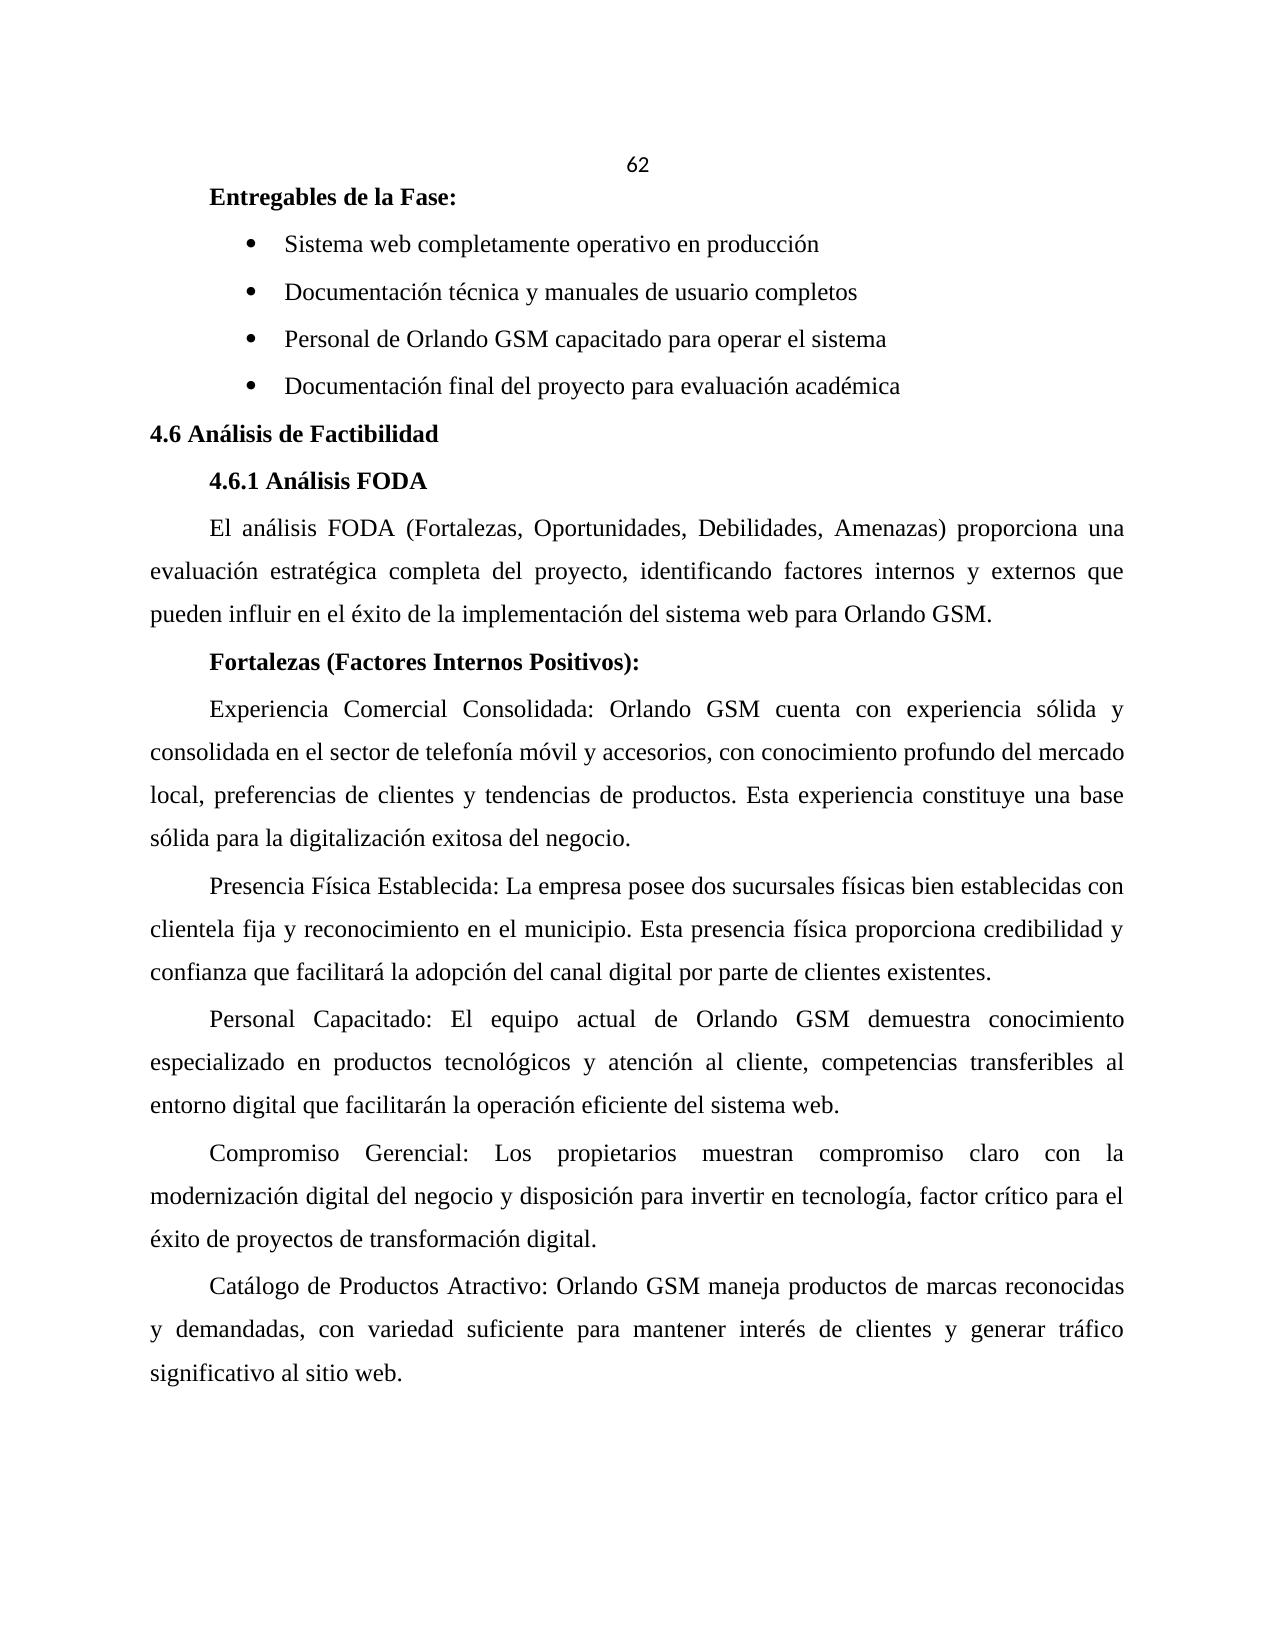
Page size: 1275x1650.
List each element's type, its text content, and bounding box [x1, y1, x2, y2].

list Documentación técnica y manuales de usuario completos [247, 277, 1125, 306]
text Catálogo de Productos Atractivo: Orlando GSM maneja productos de marcas reconocidas y demandadas, con variedad suficiente para mantener interés de clientes y generar tráfico significativo al sitio web. [150, 1271, 1125, 1386]
list Sistema web completamente operativo en producción [247, 229, 1125, 258]
text Fortalezas (Factores Internos Positivos): [150, 647, 1125, 676]
text Entregables de la Fase: [150, 182, 1125, 211]
subtitle 4.6.1 Análisis FODA [150, 466, 1125, 495]
text Presencia Física Establecida: La empresa posee dos sucursales físicas bien establecidas con clientela fija y reconocimiento en el municipio. Esta presencia física proporciona credibilidad y confianza que facilitará la adopción del canal digital por parte de clientes existentes. [150, 871, 1125, 986]
list Personal de Orlando GSM capacitado para operar el sistema [247, 324, 1125, 353]
text Experiencia Comercial Consolidada: Orlando GSM cuenta con experiencia sólida y consolidada en el sector de telefonía móvil y accesorios, con conocimiento profundo del mercado local, preferencias de clientes y tendencias de productos. Esta experiencia constituye una base sólida para la digitalización exitosa del negocio. [150, 694, 1125, 852]
text Personal Capacitado: El equipo actual de Orlando GSM demuestra conocimiento especializado en productos tecnológicos y atención al cliente, competencias transferibles al entorno digital que facilitarán la operación eficiente del sistema web. [150, 1004, 1125, 1119]
text El análisis FODA (Fortalezas, Oportunidades, Debilidades, Amenazas) proporciona una evaluación estratégica completa del proyecto, identificando factores internos y externos que pueden influir en el éxito de la implementación del sistema web para Orlando GSM. [150, 513, 1125, 628]
text 4.6 Análisis de Factibilidad [150, 419, 1125, 447]
text Compromiso Gerencial: Los propietarios muestran compromiso claro con la modernización digital del negocio y disposición para invertir en tecnología, factor crítico para el éxito de proyectos de transformación digital. [150, 1138, 1125, 1253]
list Documentación final del proyecto para evaluación académica [247, 371, 1125, 400]
